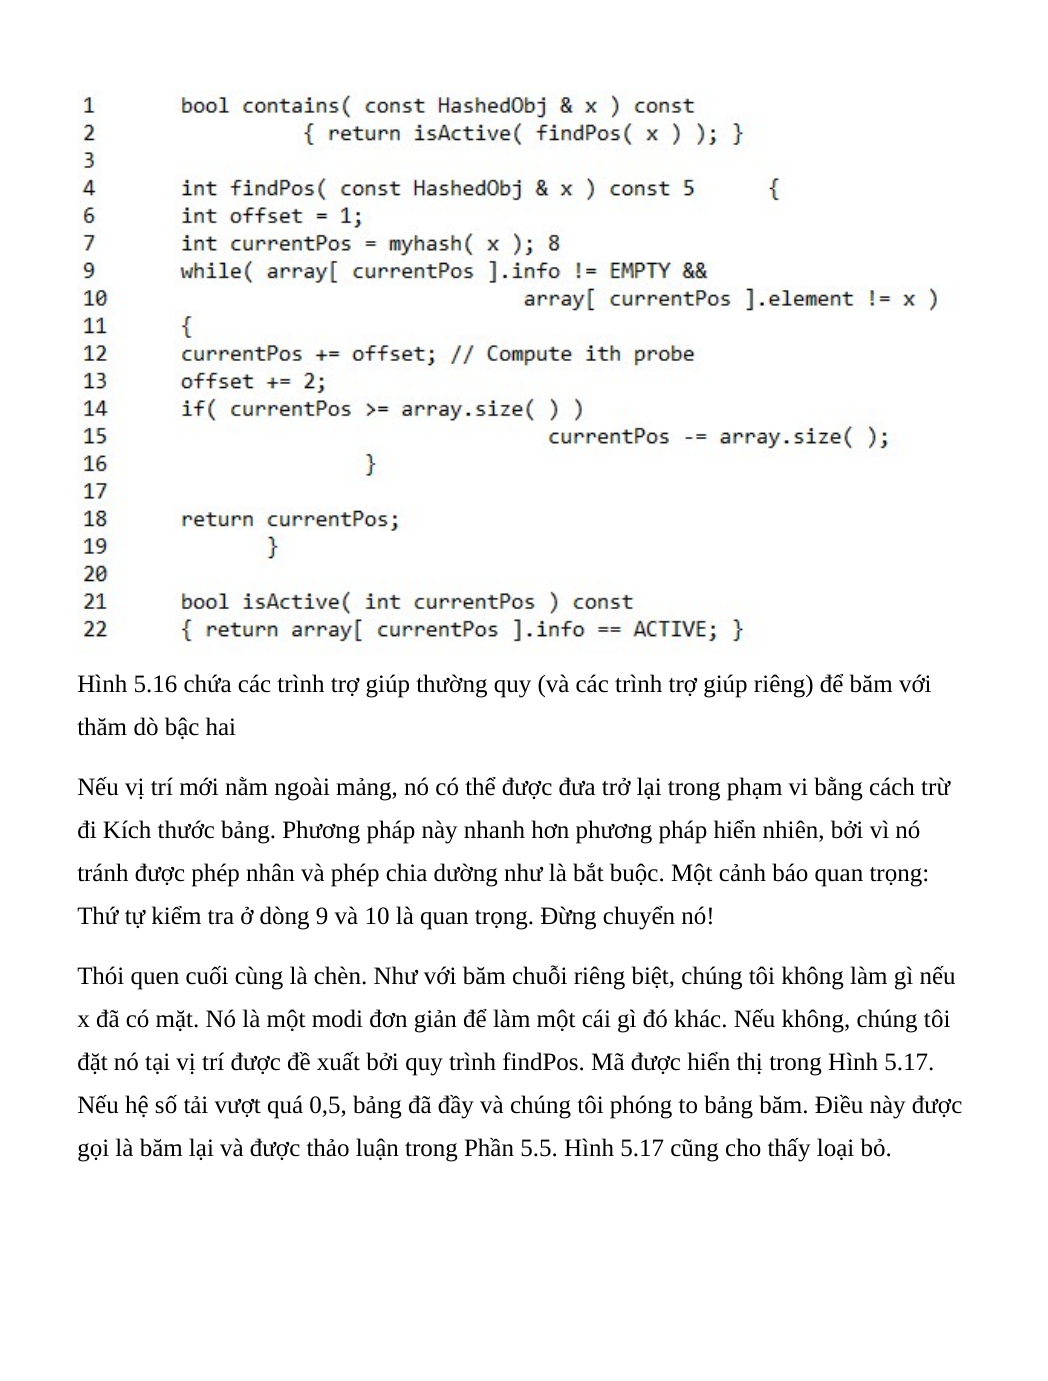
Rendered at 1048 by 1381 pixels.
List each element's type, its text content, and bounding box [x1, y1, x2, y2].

text Hình 5.16 chứa các trình trợ giúp thường quy (và các trình trợ giúp riêng) để băm với thăm dò bậc hai [77, 655, 965, 741]
picture [77, 70, 972, 655]
text Thói quen cuối cùng là chèn. Như với băm chuỗi riêng biệt, chúng tôi không làm gì nếu x đã có mặt. Nó là một modi đơn giản để làm một cái gì đó khác. Nếu không, chúng tôi đặt nó tại vị trí được đề xuất bởi quy trình findPos. Mã được hiển thị trong Hình 5.17. Nếu hệ số tải vượt quá 0,5, bảng đã đầy và chúng tôi phóng to bảng băm. Điều này được gọi là băm lại và được thảo luận trong Phần 5.5. Hình 5.17 cũng cho thấy loại bỏ. [77, 961, 965, 1162]
text Nếu vị trí mới nằm ngoài mảng, nó có thể được đưa trở lại trong phạm vi bằng cách trừ đi Kích thước bảng. Phương pháp này nhanh hơn phương pháp hiển nhiên, bởi vì nó tránh được phép nhân và phép chia dường như là bắt buộc. Một cảnh báo quan trọng: Thứ tự kiểm tra ở dòng 9 và 10 là quan trọng. Đừng chuyển nó! [77, 772, 965, 930]
